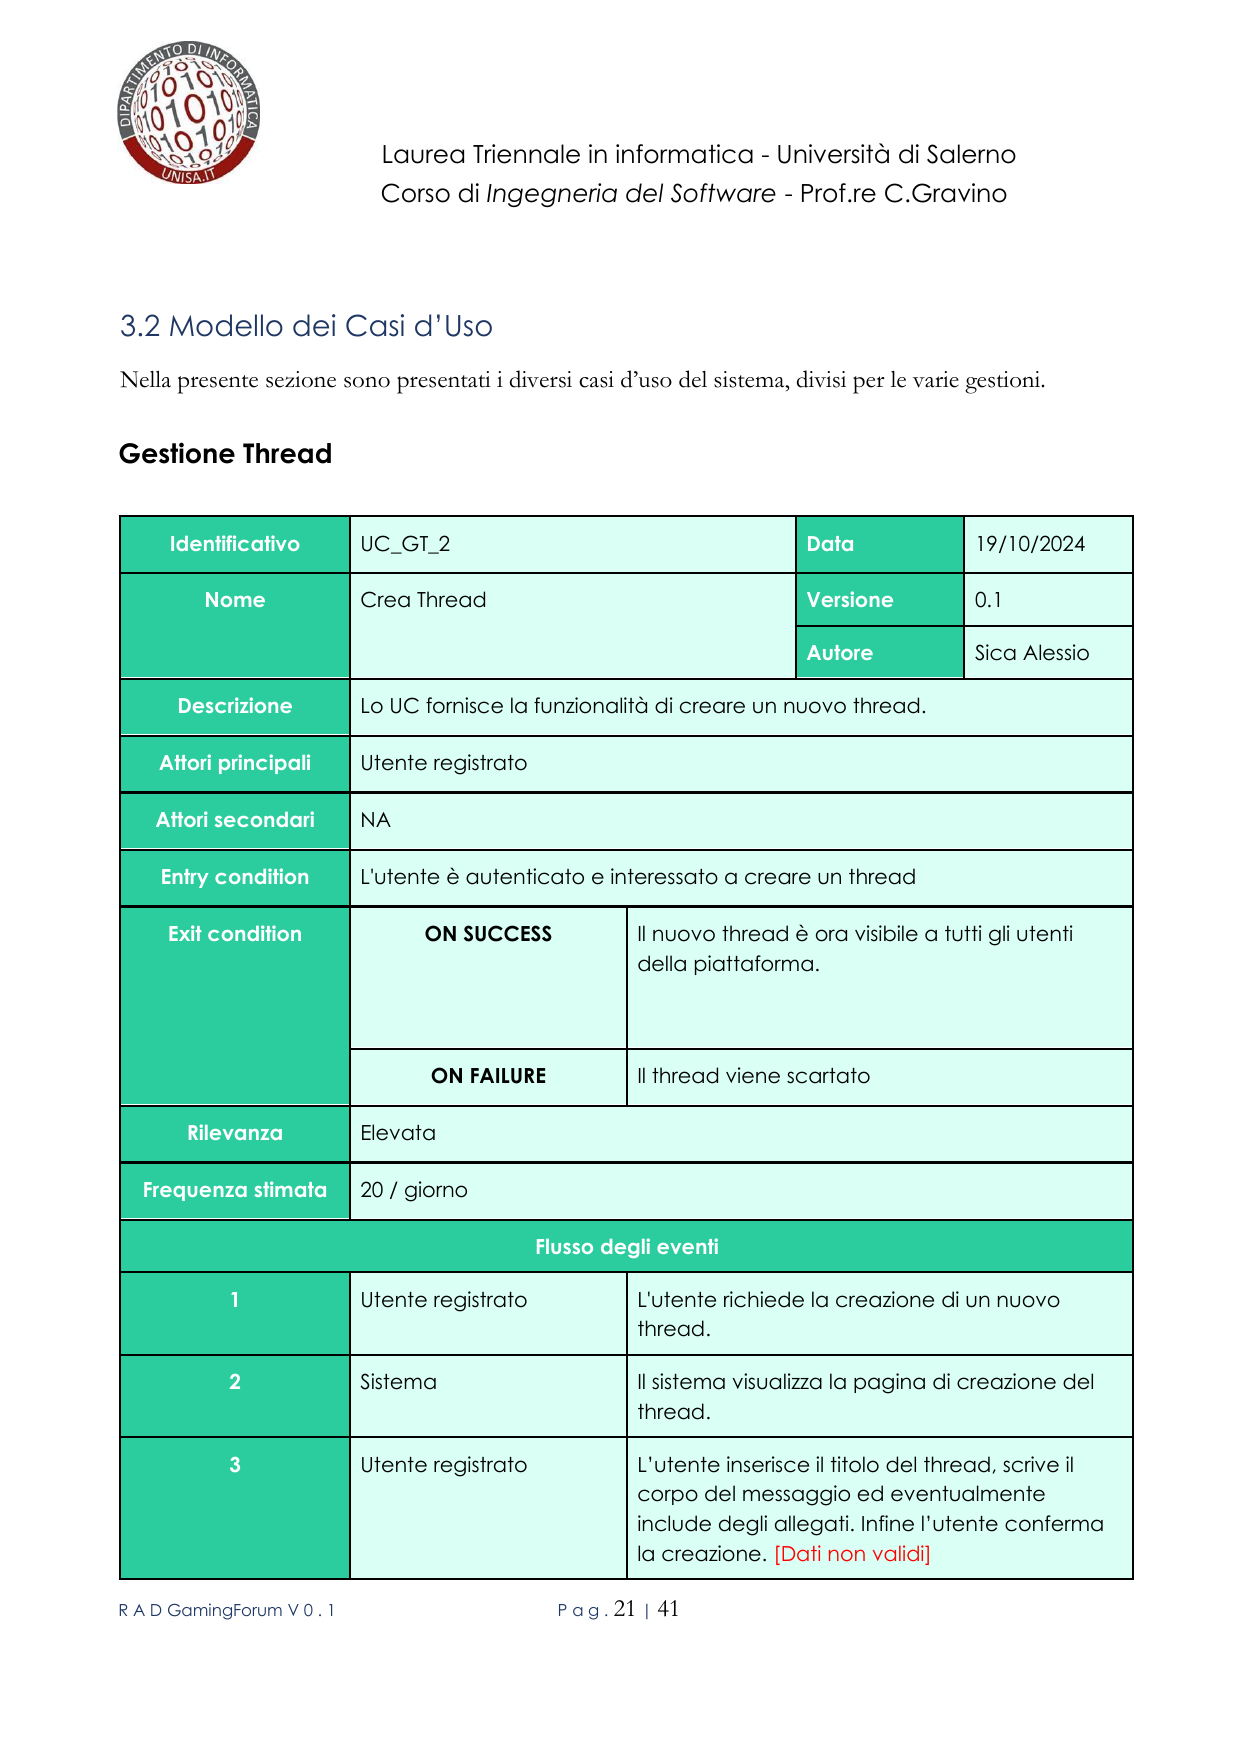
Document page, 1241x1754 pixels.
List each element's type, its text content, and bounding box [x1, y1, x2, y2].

table_cell L'utente è autenticato e interessato a creare un thread [351, 851, 1132, 905]
table_cell Sica Alessio [965, 627, 1132, 677]
table_cell L’utente inserisce il titolo del thread, scrive il corpo del messaggio ed eventualmente include degli allegati. Infine l’utente conferma la creazione. [Dati non validi] [628, 1438, 1132, 1578]
table_cell Utente registrato [351, 1273, 626, 1354]
table_cell Nome [121, 574, 349, 677]
text Nella presente sezione sono presentati i diversi casi d’uso del sistema, divisi per le varie gestioni. [120, 366, 1132, 394]
table_cell Attori secondari [121, 794, 349, 848]
picture [117, 41, 260, 184]
table_cell 3 [121, 1438, 349, 1578]
table_cell Il nuovo thread è ora visibile a tutti gli utenti della piattaforma. [628, 908, 1132, 1047]
table_header UC_GT_2 [351, 517, 795, 572]
table_cell Lo UC fornisce la funzionalità di creare un nuovo thread. [351, 680, 1132, 734]
table_cell Il thread viene scartato [628, 1050, 1132, 1104]
table_cell 20 / giorno [351, 1164, 1132, 1218]
table_cell Crea Thread [351, 574, 795, 677]
subtitle Gestione Thread [118, 433, 1132, 472]
table_cell 0.1 [965, 574, 1132, 625]
table_cell Frequenza stimata [121, 1164, 349, 1218]
table_cell 2 [121, 1356, 349, 1436]
table_cell L'utente richiede la creazione di un nuovo thread. [628, 1273, 1132, 1354]
table_cell Utente registrato [351, 1438, 626, 1578]
table_cell 1 [121, 1273, 349, 1354]
table_header 19/10/2024 [965, 517, 1132, 572]
subtitle 3.2 Modello dei Casi d’Uso [120, 304, 1132, 345]
table_cell Versione [797, 574, 963, 625]
table_header Data [797, 517, 963, 572]
table_cell Rilevanza [121, 1107, 349, 1161]
table_cell Attori principali [121, 737, 349, 791]
table_cell Entry condition [121, 851, 349, 905]
table_cell Utente registrato [351, 737, 1132, 791]
table_cell Flusso degli eventi [121, 1221, 1132, 1271]
table_cell Exit condition [121, 908, 349, 1104]
table_cell Il sistema visualizza la pagina di creazione del thread. [628, 1356, 1132, 1436]
table_cell Descrizione [121, 680, 349, 734]
table_header Identificativo [121, 517, 349, 572]
table_cell Elevata [351, 1107, 1132, 1161]
table_cell ON SUCCESS [351, 908, 626, 1047]
table_cell Sistema [351, 1356, 626, 1436]
table_cell Autore [797, 627, 963, 677]
table_cell NA [351, 794, 1132, 848]
table_cell ON FAILURE [351, 1050, 626, 1104]
